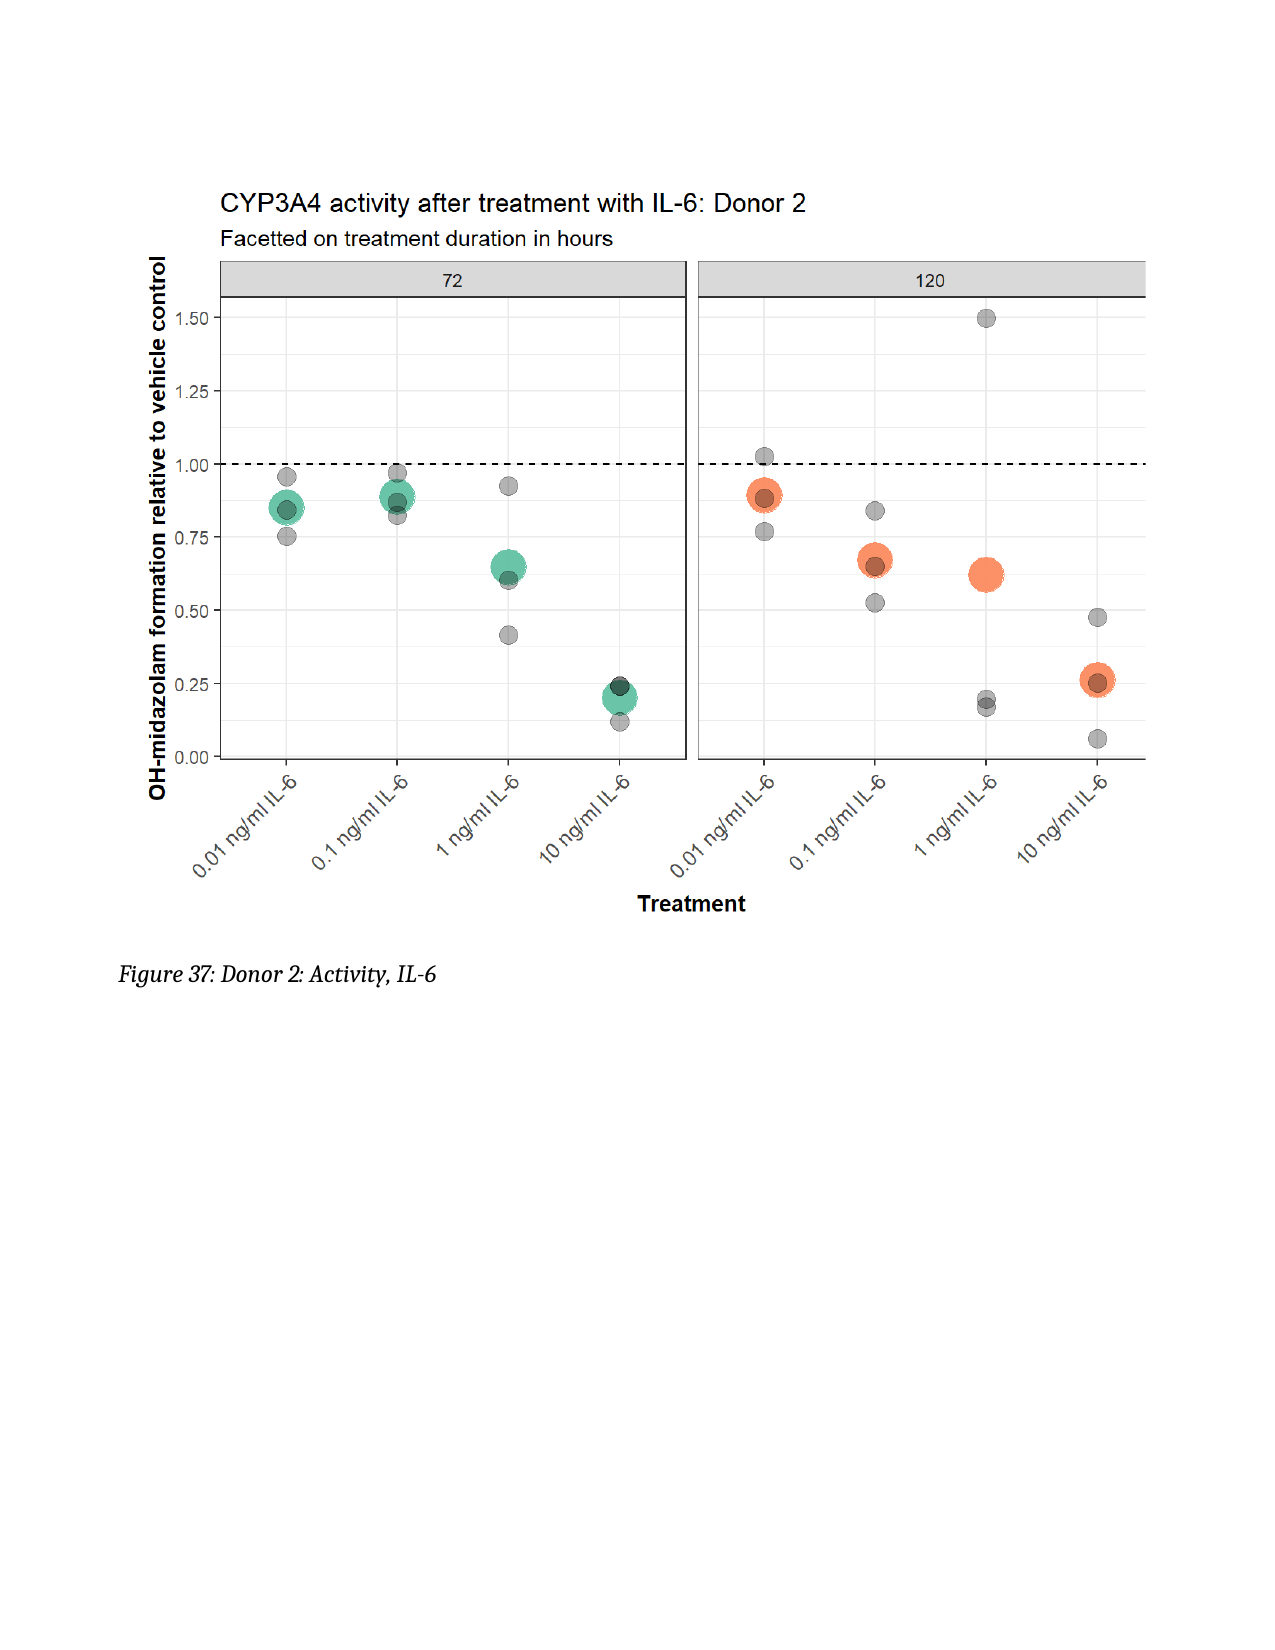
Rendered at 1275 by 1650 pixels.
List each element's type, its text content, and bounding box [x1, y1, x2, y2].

table_header Figure 37: Donor 2: Activity, IL-6 [107, 177, 1146, 1001]
picture [137, 181, 1146, 922]
